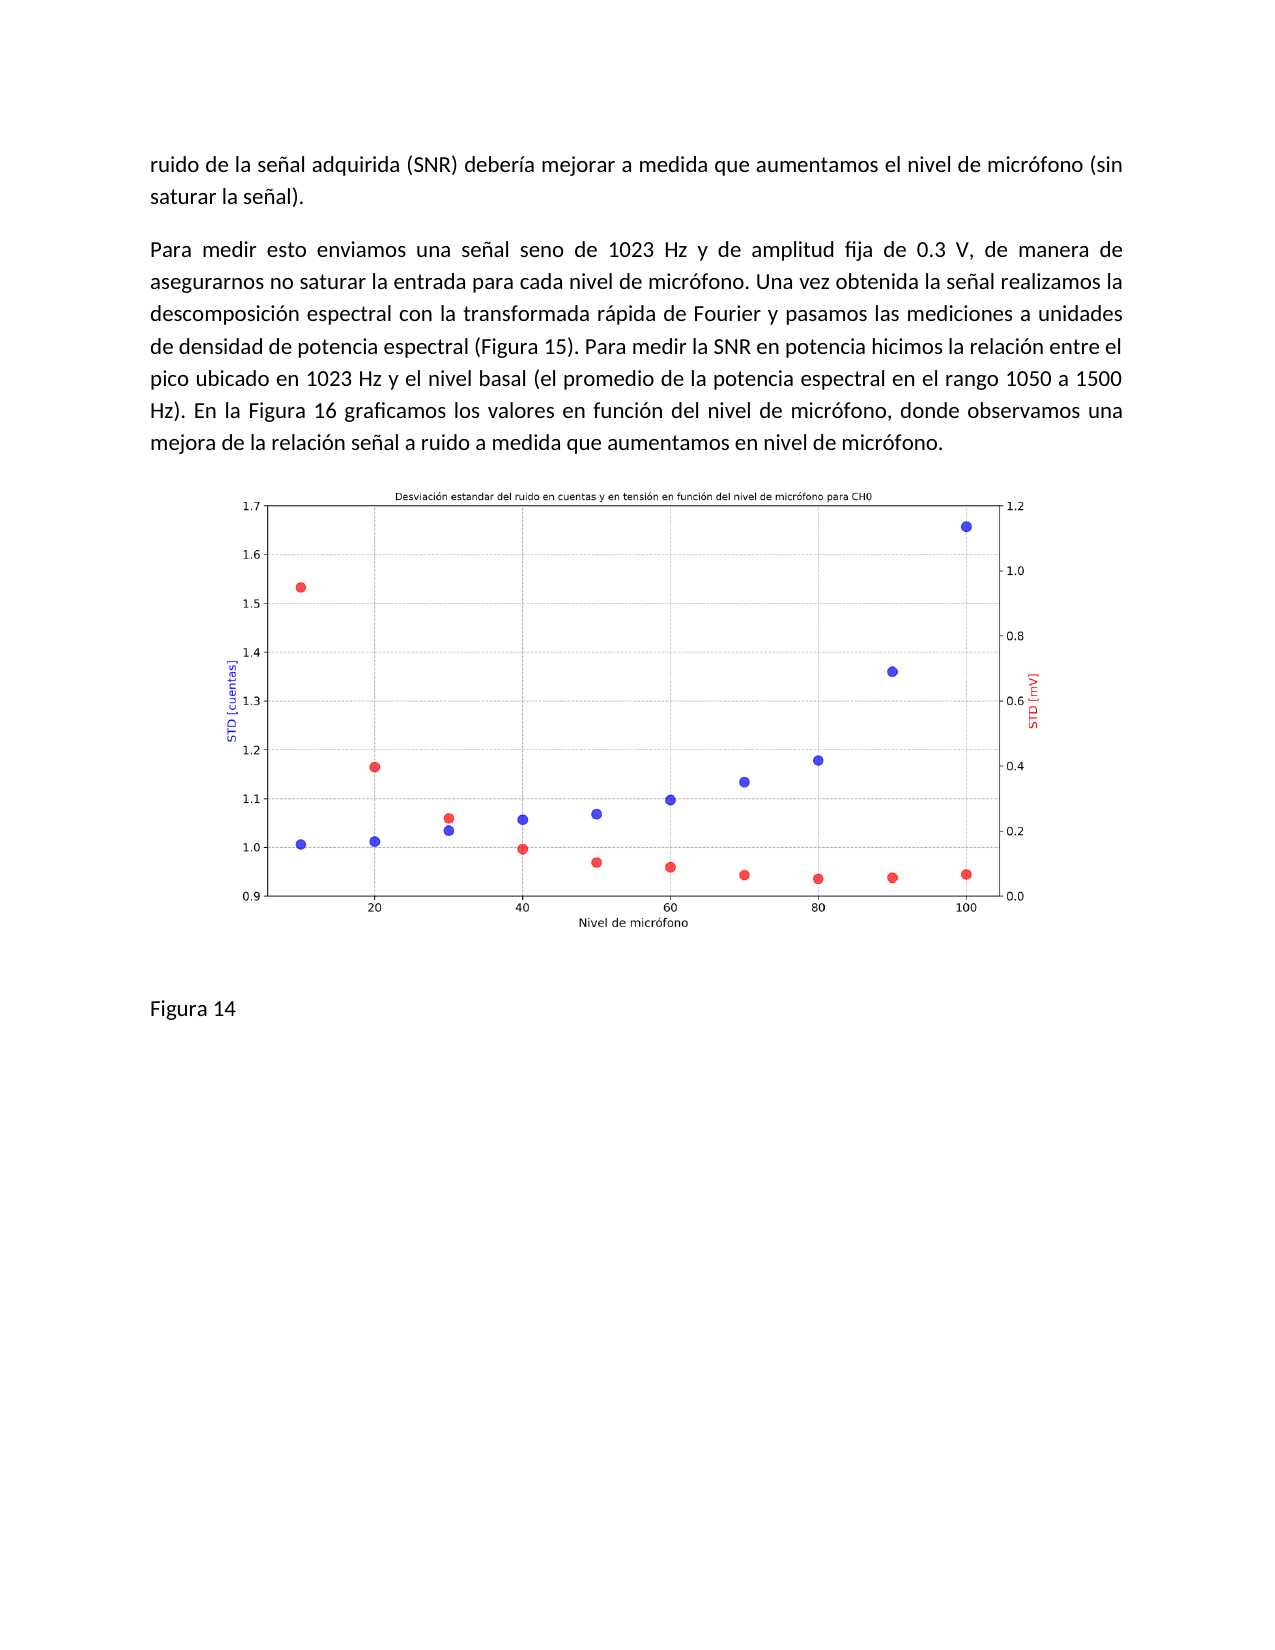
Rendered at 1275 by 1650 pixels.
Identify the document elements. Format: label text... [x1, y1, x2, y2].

picture [150, 481, 1125, 969]
text Para medir esto enviamos una señal seno de 1023 Hz y de amplitud fija de 0.3 V, de manera de asegurarnos no saturar la entrada para cada nivel de micrófono. Una vez obtenida la señal realizamos la descomposición espectral con la transformada rápida de Fourier y pasamos las mediciones a unidades de densidad de potencia espectral (Figura 15). Para medir la SNR en potencia hicimos la relación entre el pico ubicado en 1023 Hz y el nivel basal (el promedio de la potencia espectral en el rango 1050 a 1500 Hz). En la Figura 16 graficamos los valores en función del nivel de micrófono, donde observamos una mejora de la relación señal a ruido a medida que aumentamos en nivel de micrófono. [150, 235, 1125, 456]
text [150, 150, 1125, 210]
text Figura 14 [150, 994, 1125, 1022]
